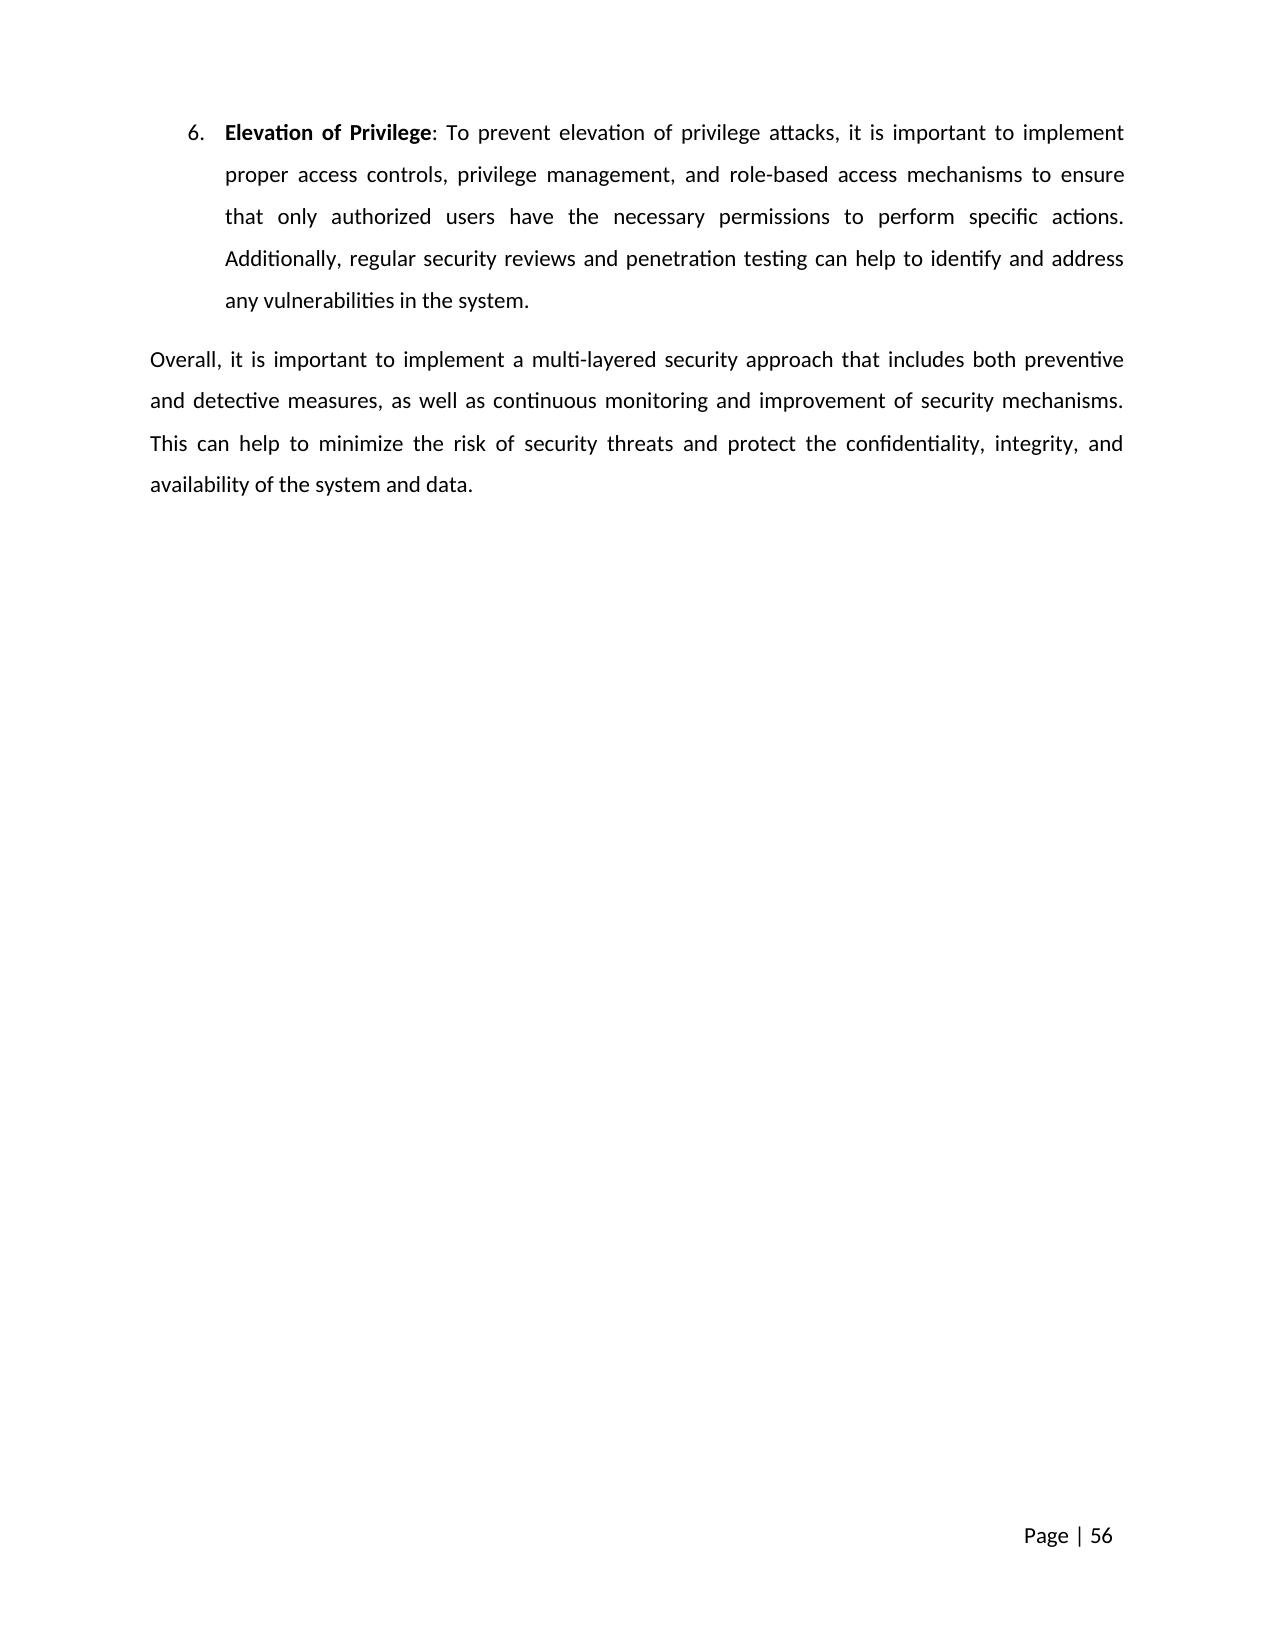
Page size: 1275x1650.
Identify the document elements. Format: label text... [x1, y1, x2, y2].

list Elevation of Privilege: To prevent elevation of privilege attacks, it is important to implement proper access controls, privilege management, and role-based access mechanisms to ensure that only authorized users have the necessary permissions to perform specific actions. Additionally, regular security reviews and penetration testing can help to identify and address any vulnerabilities in the system. [187, 118, 1126, 314]
text Overall, it is important to implement a multi-layered security approach that includes both preventive and detective measures, as well as continuous monitoring and improvement of security mechanisms. This can help to minimize the risk of security threats and protect the confidentiality, integrity, and availability of the system and data. [150, 345, 1126, 499]
